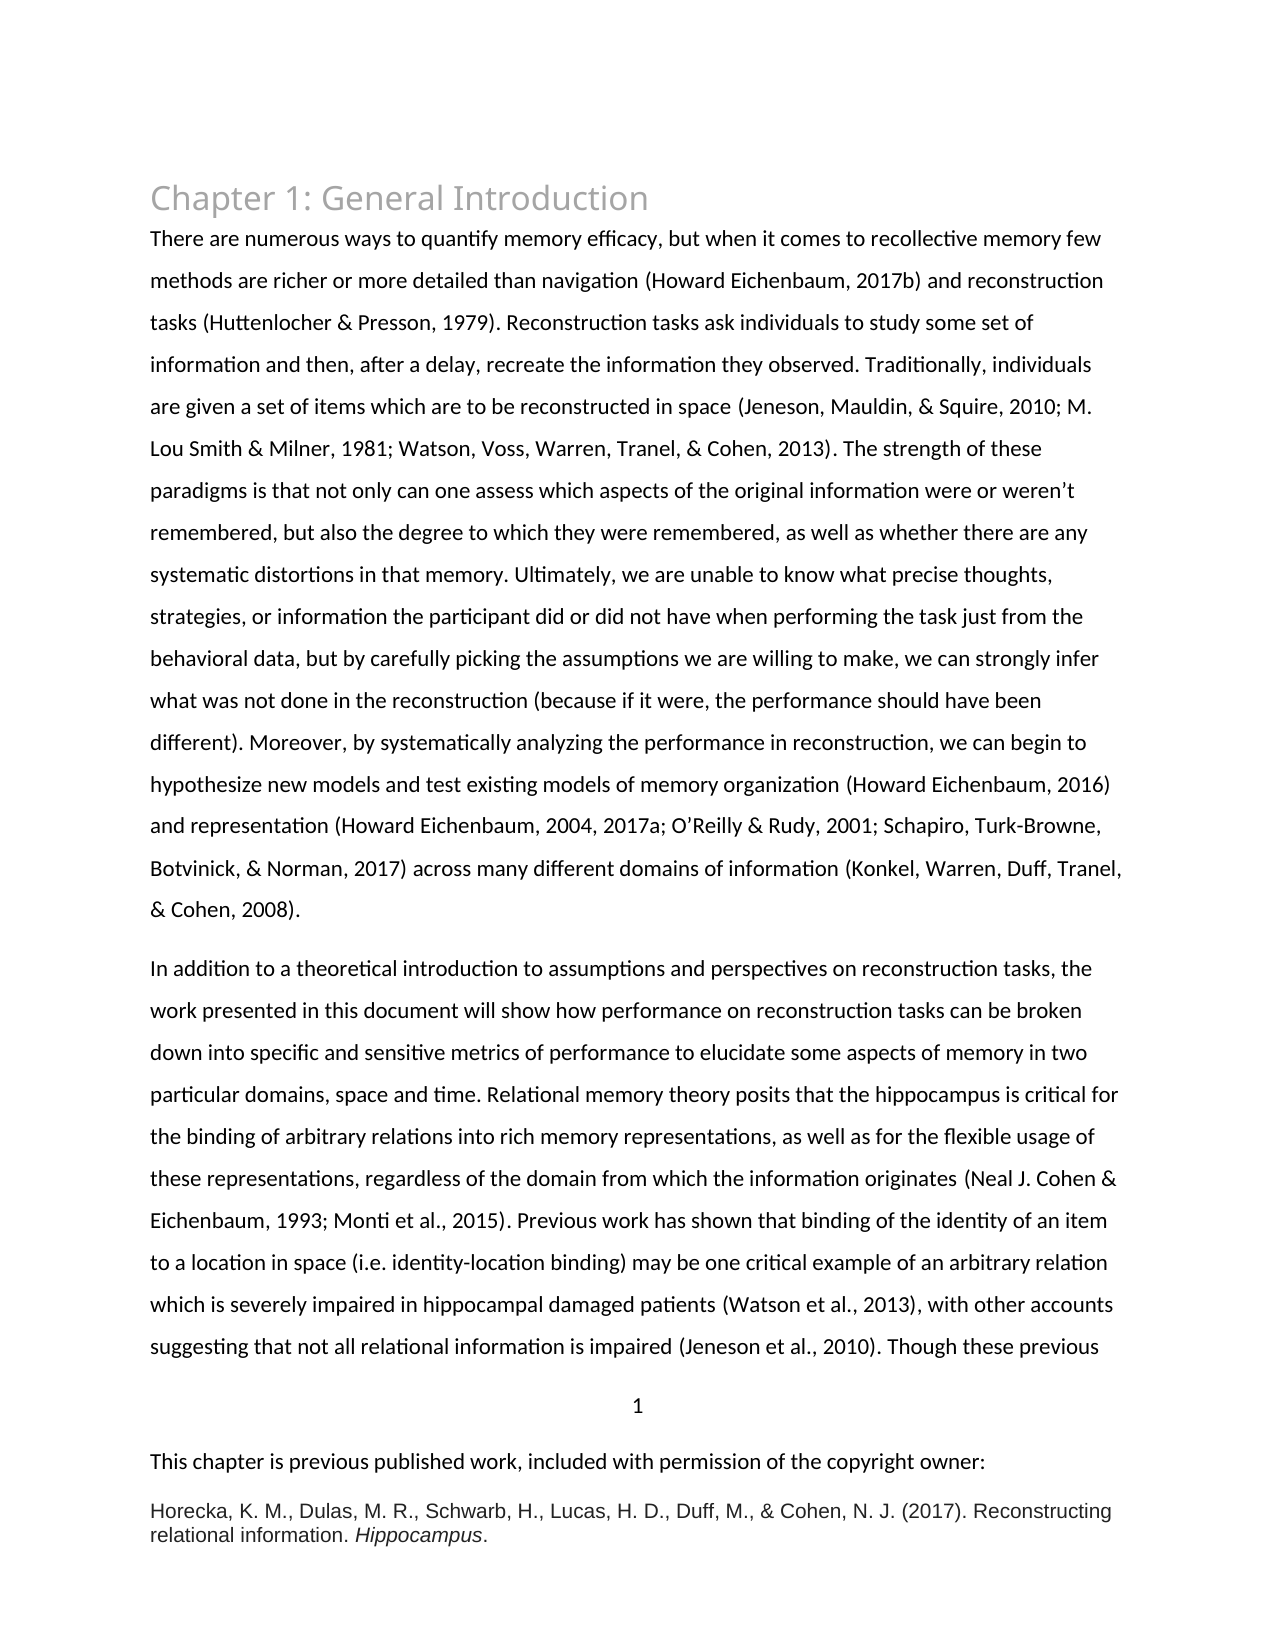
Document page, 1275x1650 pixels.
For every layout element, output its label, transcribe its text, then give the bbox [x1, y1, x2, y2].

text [150, 954, 1125, 1360]
text There are numerous ways to quantify memory efficacy, but when it comes to recollective memory few methods are richer or more detailed than navigation (Howard Eichenbaum, 2017b) and reconstruction tasks (Huttenlocher & Presson, 1979). Reconstruction tasks ask individuals to study some set of information and then, after a delay, recreate the information they observed. Traditionally, individuals are given a set of items which are to be reconstructed in space (Jeneson, Mauldin, & Squire, 2010; M. Lou Smith & Milner, 1981; Watson, Voss, Warren, Tranel, & Cohen, 2013). The strength of these paradigms is that not only can one assess which aspects of the original information were or weren’t remembered, but also the degree to which they were remembered, as well as whether there are any systematic distortions in that memory. Ultimately, we are unable to know what precise thoughts, strategies, or information the participant did or did not have when performing the task just from the behavioral data, but by carefully picking the assumptions we are willing to make, we can strongly infer what was not done in the reconstruction (because if it were, the performance should have been different). Moreover, by systematically analyzing the performance in reconstruction, we can begin to hypothesize new models and test existing models of memory organization (Howard Eichenbaum, 2016) and representation (Howard Eichenbaum, 2004, 2017a; O’Reilly & Rudy, 2001; Schapiro, Turk-Browne, Botvinick, & Norman, 2017) across many different domains of information (Konkel, Warren, Duff, Tranel, & Cohen, 2008). [150, 224, 1125, 924]
subtitle Chapter 1: General Introduction [150, 175, 1125, 220]
